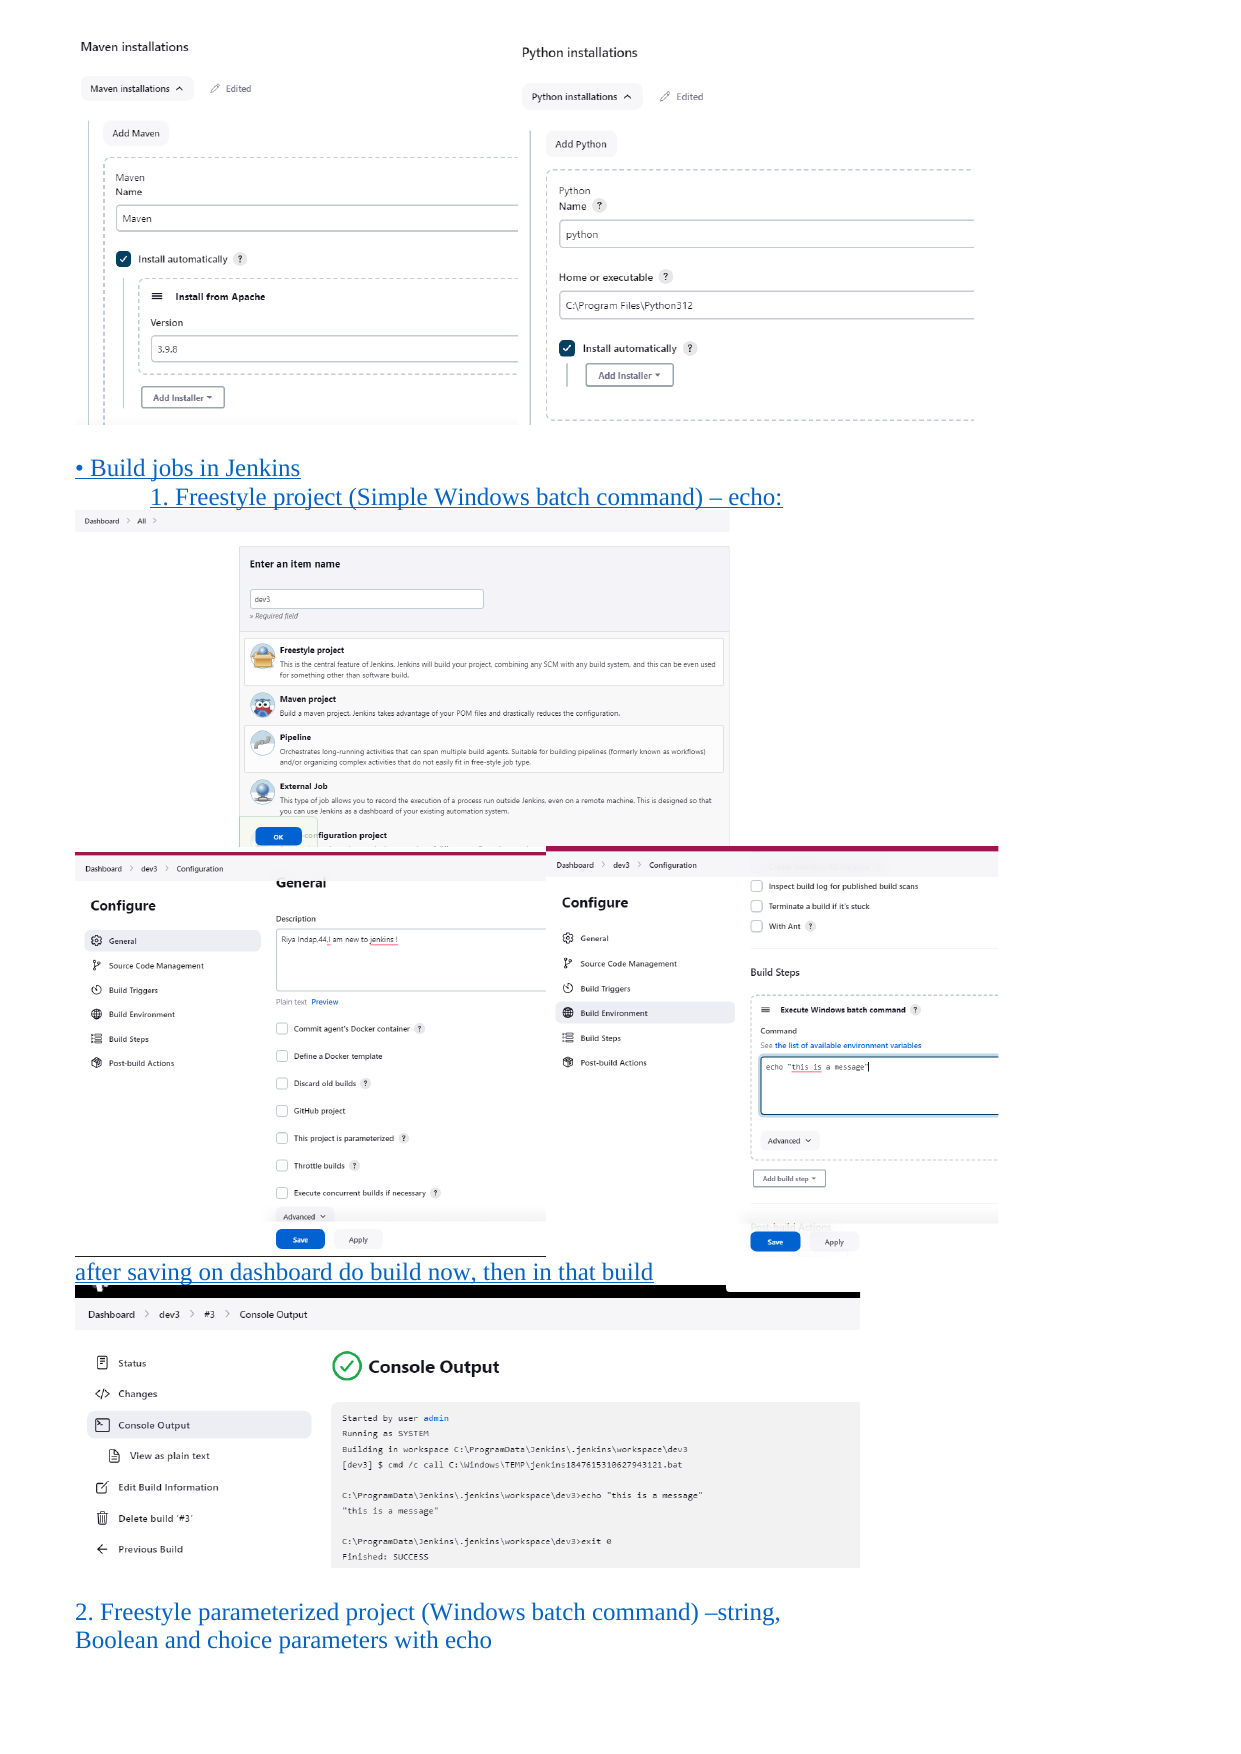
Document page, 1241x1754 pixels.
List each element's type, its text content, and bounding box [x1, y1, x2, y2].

text 2. Freestyle parameterized project (Windows batch command) –string, [75, 1597, 1240, 1626]
text after saving on dashboard do build now, then in that build [75, 1257, 1240, 1285]
picture [75, 37, 974, 425]
text • Build jobs in Jenkins [75, 453, 1240, 482]
text Boolean and choice parameters with echo [75, 1626, 1240, 1654]
picture [75, 510, 999, 1257]
picture [75, 1285, 861, 1568]
text 1. Freestyle project (Simple Windows batch command) – echo: [75, 482, 1240, 511]
